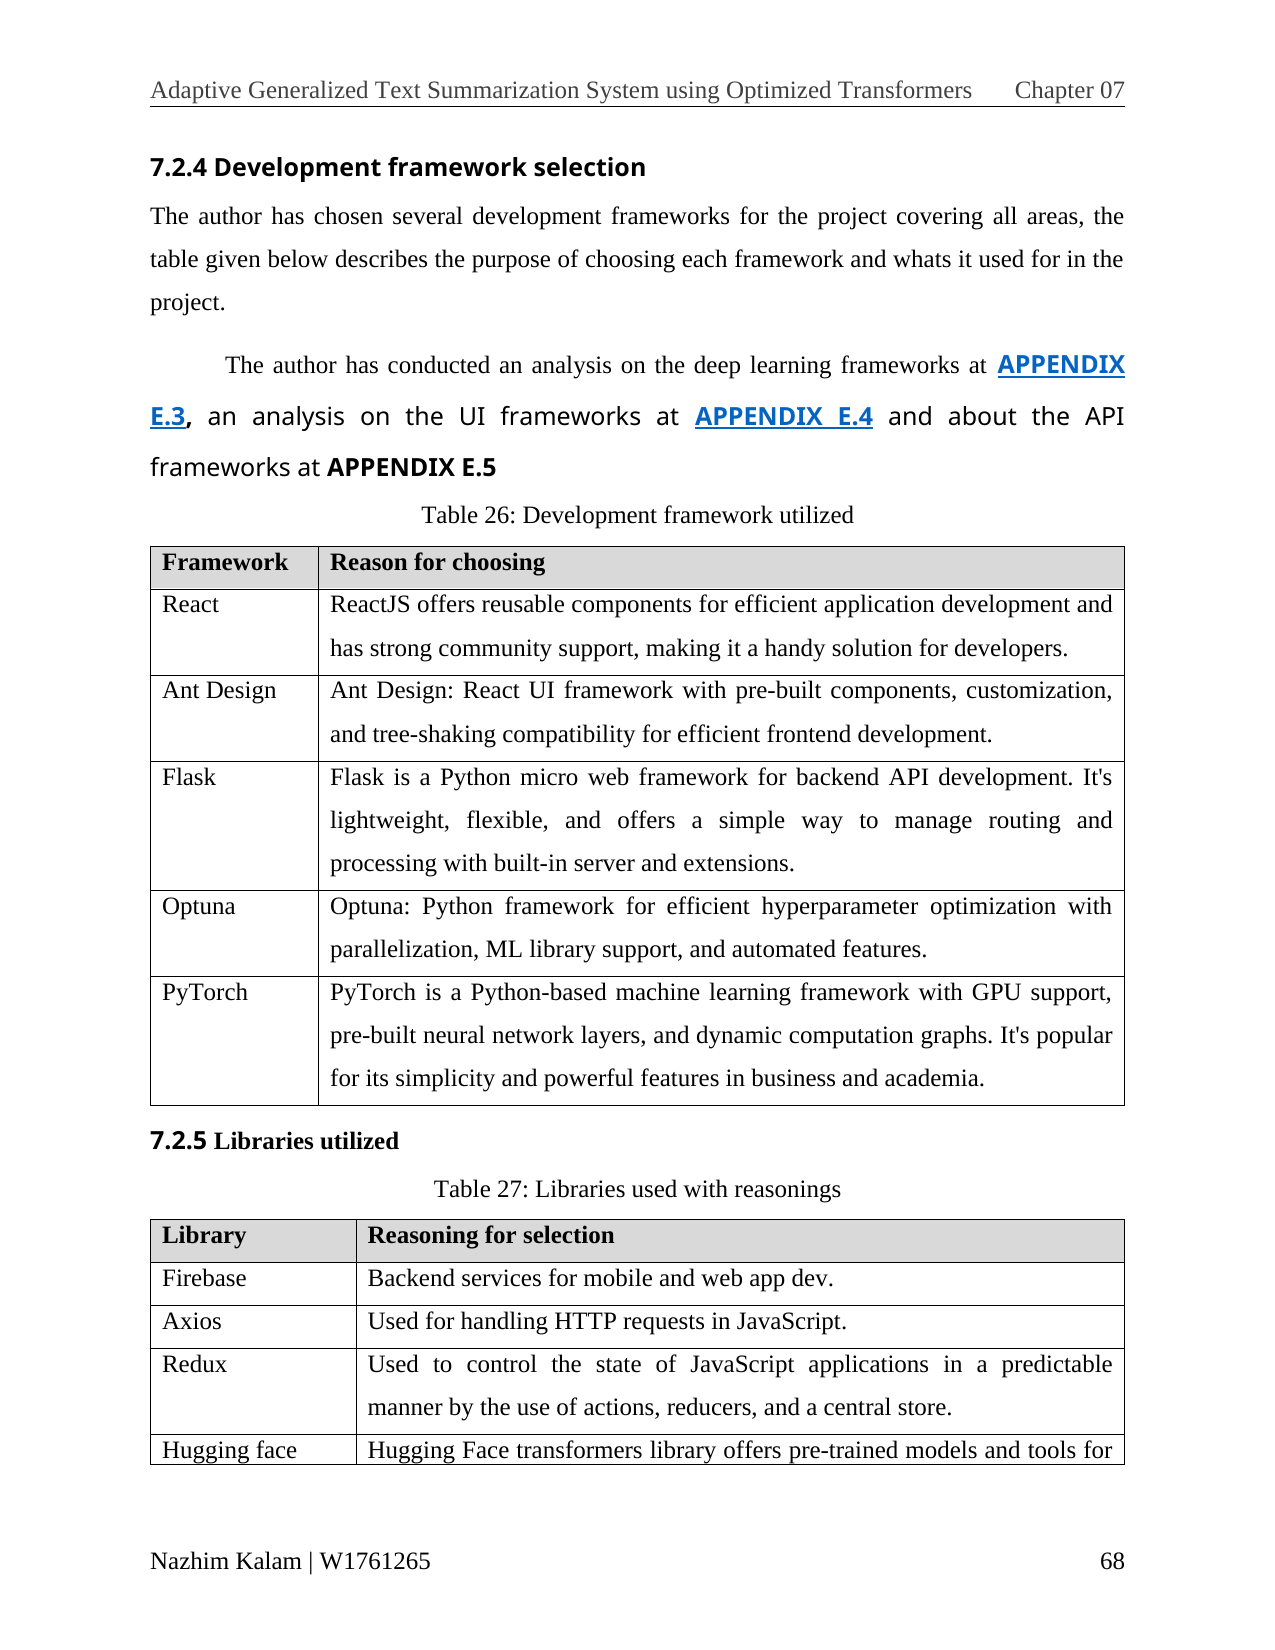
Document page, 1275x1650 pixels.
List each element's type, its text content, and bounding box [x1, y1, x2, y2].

table_header Library [151, 1220, 356, 1262]
text Table 27: Libraries used with reasonings [150, 1174, 1125, 1202]
table_cell Redux [151, 1349, 356, 1434]
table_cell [151, 1435, 356, 1464]
table_cell Optuna [151, 891, 318, 976]
text The author has chosen several development frameworks for the project covering all areas, the table given below describes the purpose of choosing each framework and whats it used for in the project. [150, 201, 1125, 316]
table_cell Ant Design [151, 676, 318, 761]
subtitle 7.2.4 Development framework selection [150, 150, 1125, 184]
table_cell Flask is a Python micro web framework for backend API development. It's lightweight, flexible, and offers a simple way to manage routing and processing with built-in server and extensions. [319, 762, 1124, 890]
table_cell Used to control the state of JavaScript applications in a predictable manner by the use of actions, reducers, and a central store. [357, 1349, 1124, 1434]
table_cell Axios [151, 1306, 356, 1348]
table_cell Firebase [151, 1263, 356, 1305]
table_header Reasoning for selection [357, 1220, 1124, 1262]
table_cell React [151, 590, 318, 674]
table_cell ReactJS offers reusable components for efficient application development and has strong community support, making it a handy solution for developers. [319, 590, 1124, 674]
table_header Reason for choosing [319, 547, 1124, 588]
table_cell PyTorch is a Python-based machine learning framework with GPU support, pre-built neural network layers, and dynamic computation graphs. It's popular for its simplicity and powerful features in business and academia. [319, 977, 1124, 1105]
table_cell Flask [151, 762, 318, 890]
table_cell Optuna: Python framework for efficient hyperparameter optimization with parallelization, ML library support, and automated features. [319, 891, 1124, 976]
text The author has conducted an analysis on the deep learning frameworks at APPENDIX E.3, an analysis on the UI frameworks at APPENDIX E.4 and about the API frameworks at APPENDIX E.5 [150, 347, 1125, 483]
table_header Framework [151, 547, 318, 588]
table_cell Used for handling HTTP requests in JavaScript. [357, 1306, 1124, 1348]
table_cell Ant Design: React UI framework with pre-built components, customization, and tree-shaking compatibility for efficient frontend development. [319, 676, 1124, 761]
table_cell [357, 1435, 1124, 1464]
text Table 26: Development framework utilized [150, 500, 1125, 529]
table_cell PyTorch [151, 977, 318, 1105]
table_cell Backend services for mobile and web app dev. [357, 1263, 1124, 1305]
subtitle 7.2.5 Libraries utilized [150, 1123, 1125, 1157]
